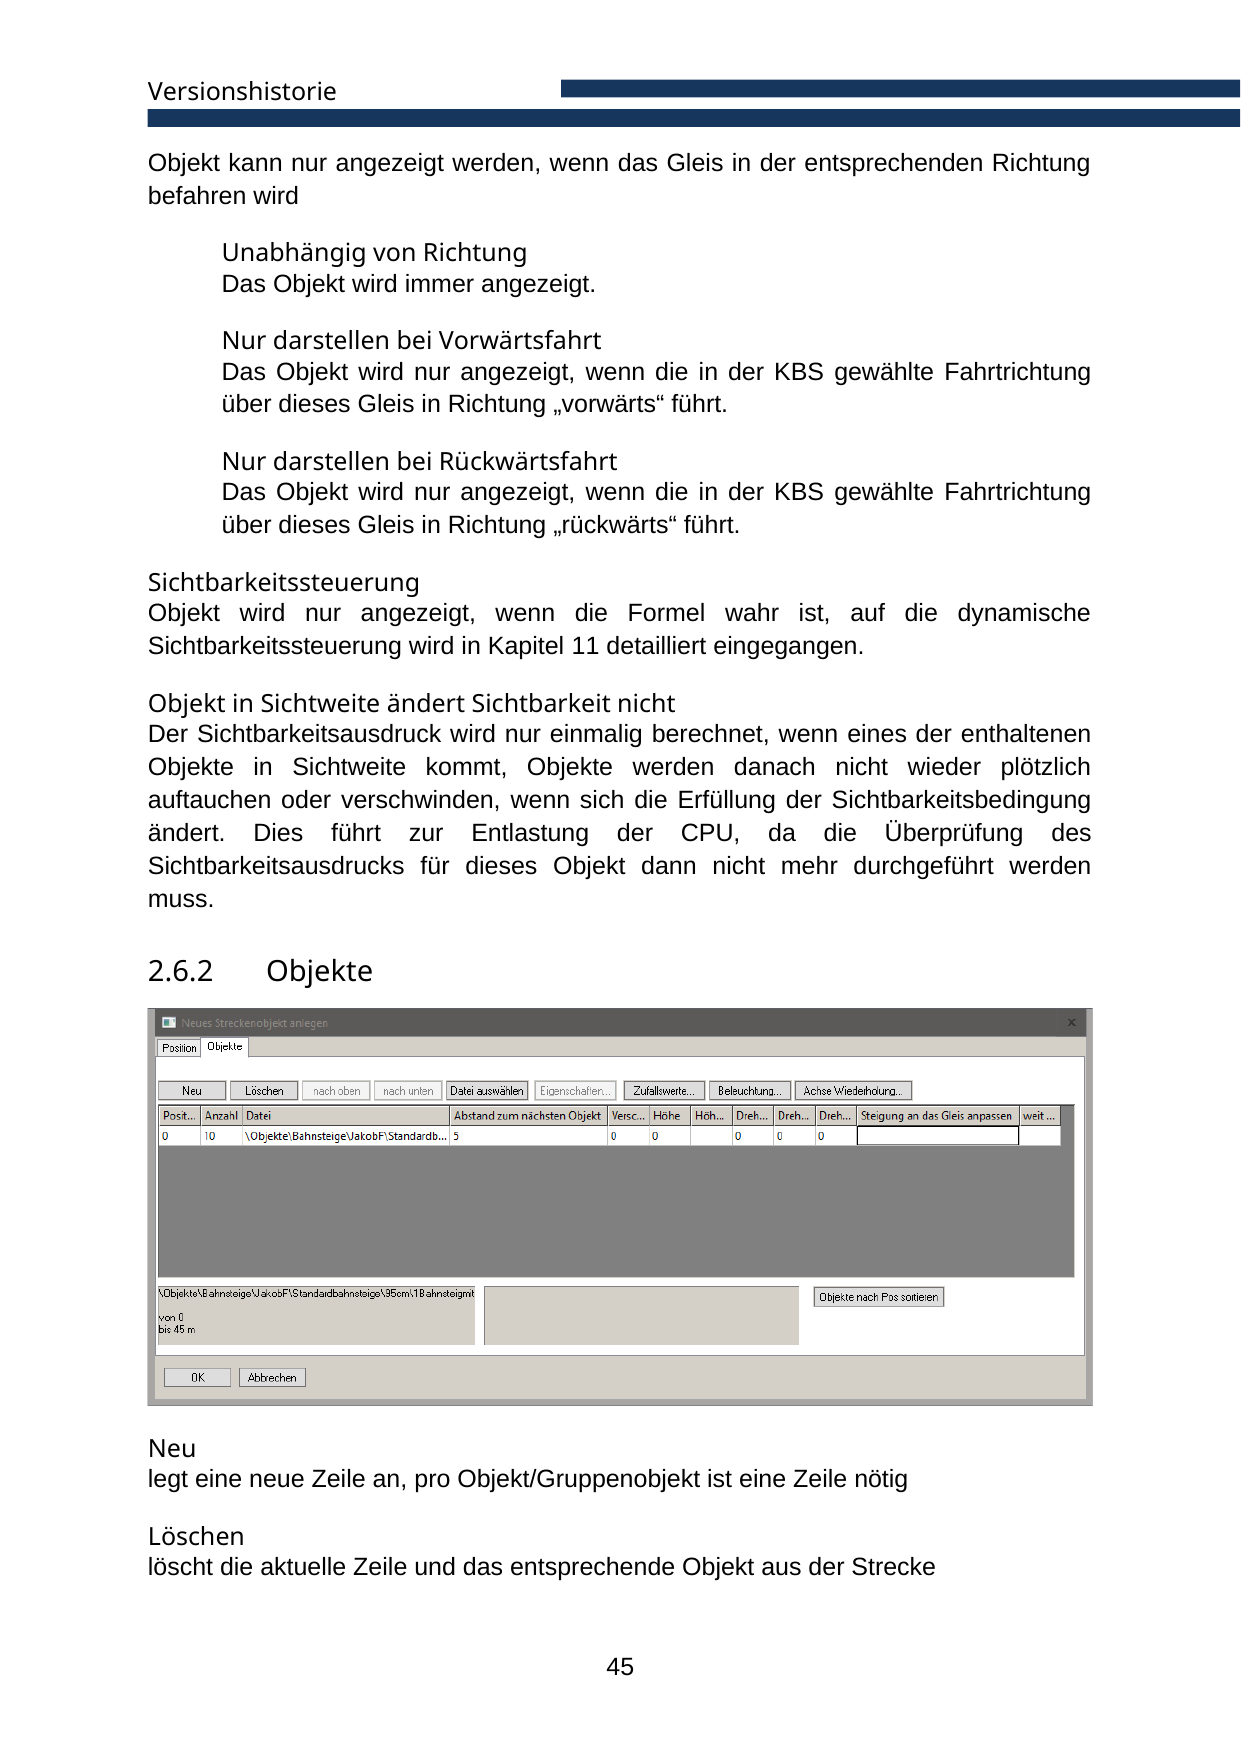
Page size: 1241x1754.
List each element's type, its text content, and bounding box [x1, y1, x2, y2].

subtitle Objekte [148, 951, 1093, 990]
text Nur darstellen bei Rückwärtsfahrt [221, 443, 1093, 477]
picture [147, 1008, 1093, 1406]
text Objekt wird nur angezeigt, wenn die Formel wahr ist, auf die dynamische Sichtbarkeitssteuerung wird in Kapitel 11 detailliert eingegangen. [148, 598, 1093, 660]
text legt eine neue Zeile an, pro Objekt/Gruppenobjekt ist eine Zeile nötig [148, 1464, 1093, 1493]
text Der Sichtbarkeitsausdruck wird nur einmalig berechnet, wenn eines der enthaltenen Objekte in Sichtweite kommt, Objekte werden danach nicht wieder plötzlich auftauchen oder verschwinden, wenn sich die Erfüllung der Sichtbarkeitsbedingung ändert. Dies führt zur Entlastung der CPU, da die Überprüfung des Sichtbarkeitsausdrucks für dieses Objekt dann nicht mehr durchgeführt werden muss. [148, 719, 1093, 913]
text Nur darstellen bei Vorwärtsfahrt [221, 322, 1093, 356]
text löscht die aktuelle Zeile und das entsprechende Objekt aus der Strecke [148, 1552, 1093, 1581]
text Objekt in Sichtweite ändert Sichtbarkeit nicht [148, 685, 1093, 719]
text Das Objekt wird nur angezeigt, wenn die in der KBS gewählte Fahrtrichtung über dieses Gleis in Richtung „vorwärts“ führt. [221, 356, 1093, 418]
text Neu [148, 1430, 1093, 1464]
text Unabhängig von Richtung [221, 234, 1093, 268]
text Löschen [148, 1518, 1093, 1552]
text Objekt kann nur angezeigt werden, wenn das Gleis in der entsprechenden Richtung befahren wird [148, 148, 1093, 209]
text Sichtbarkeitssteuerung [148, 564, 1093, 598]
text Das Objekt wird immer angezeigt. [221, 268, 1093, 297]
text Das Objekt wird nur angezeigt, wenn die in der KBS gewählte Fahrtrichtung über dieses Gleis in Richtung „rückwärts“ führt. [221, 477, 1093, 539]
